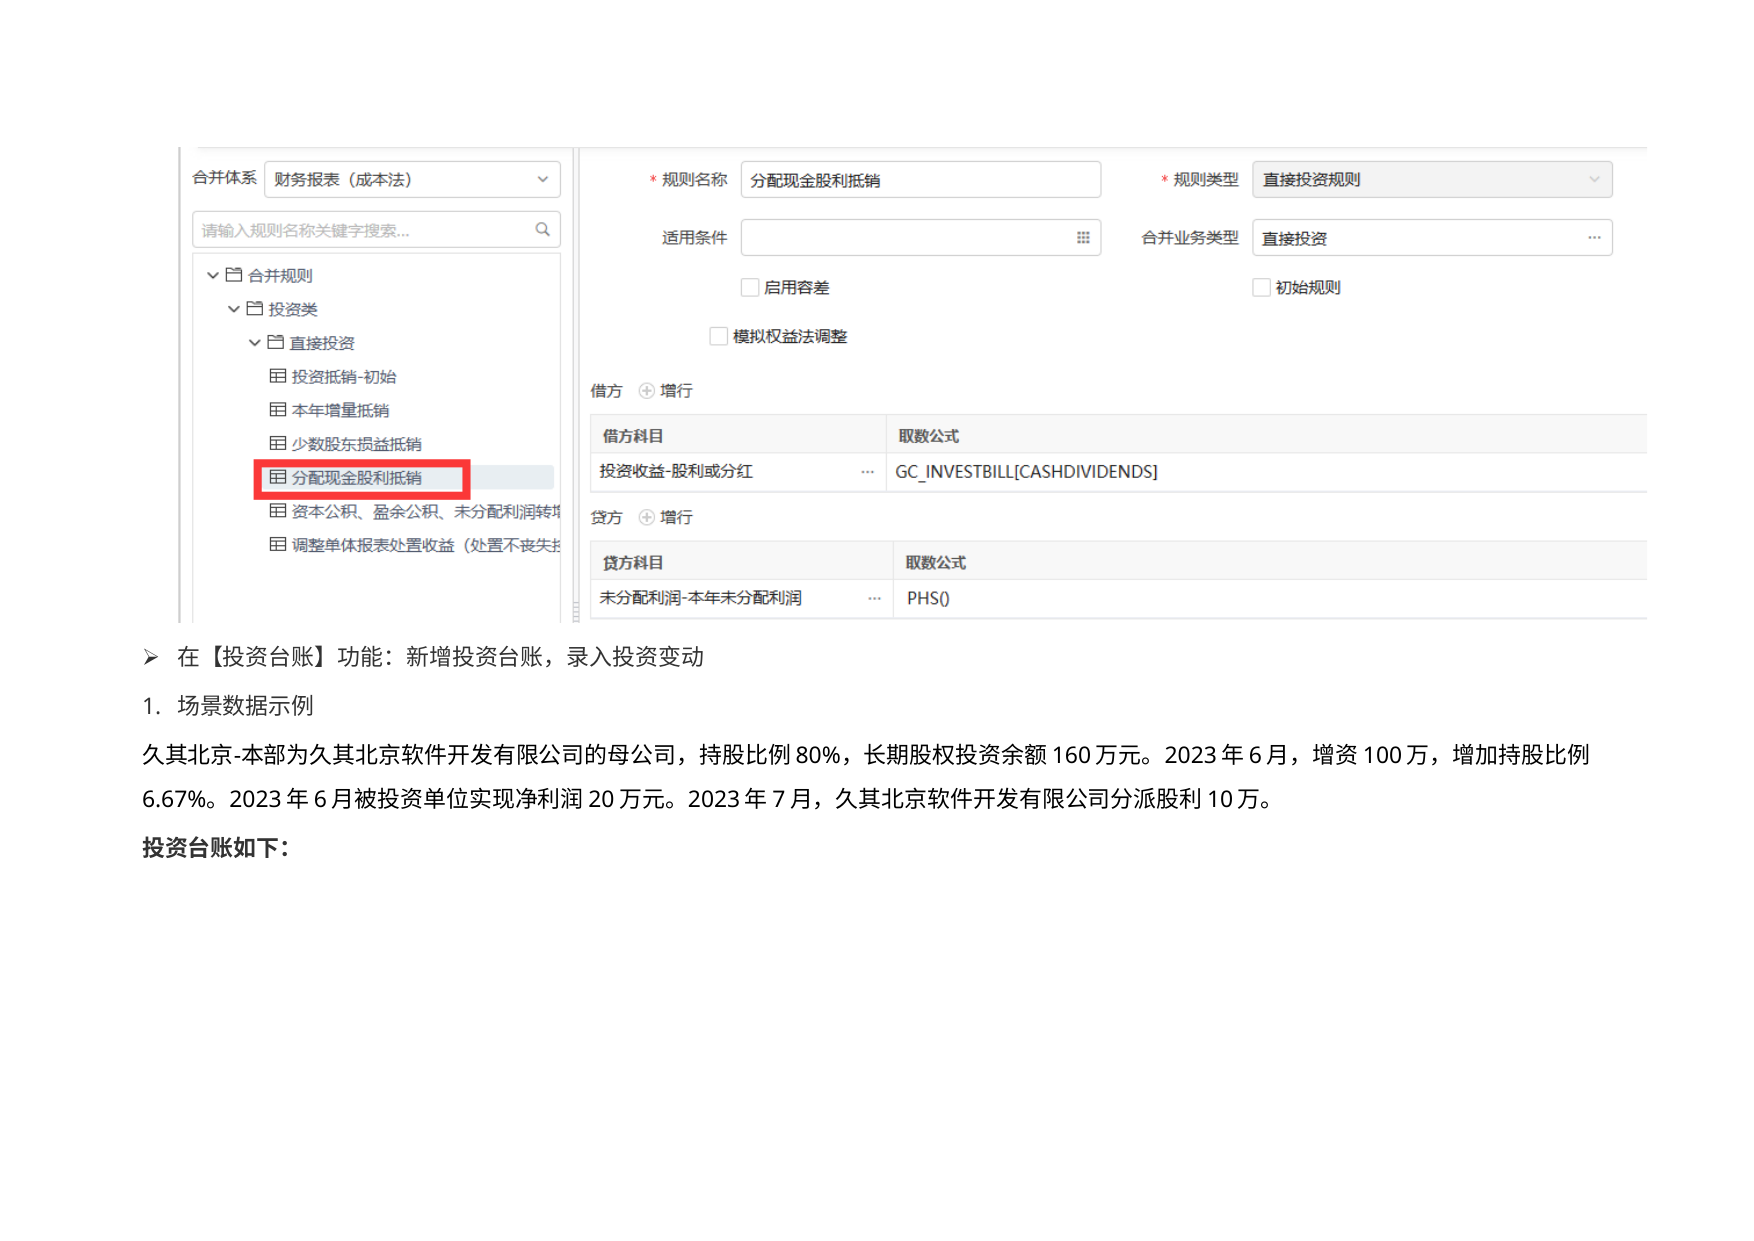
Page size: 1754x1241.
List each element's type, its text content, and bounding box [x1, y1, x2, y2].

picture [176, 147, 1648, 623]
list 久其北京-本部为久其北京软件开发有限公司的母公司，持股比例80%，长期股权投资余额160万元。2023年6月，增资100万，增加持股比例6.67%。2023年6月被投资单位实现净利润20万元。2023年7月，久其北京软件开发有限公司分派股利10万。 [142, 737, 1612, 814]
list 投资台账如下： [142, 830, 1612, 863]
list 场景数据示例 [142, 688, 1612, 721]
list 在【投资台账】功能：新增投资台账，录入投资变动 [142, 638, 1612, 672]
